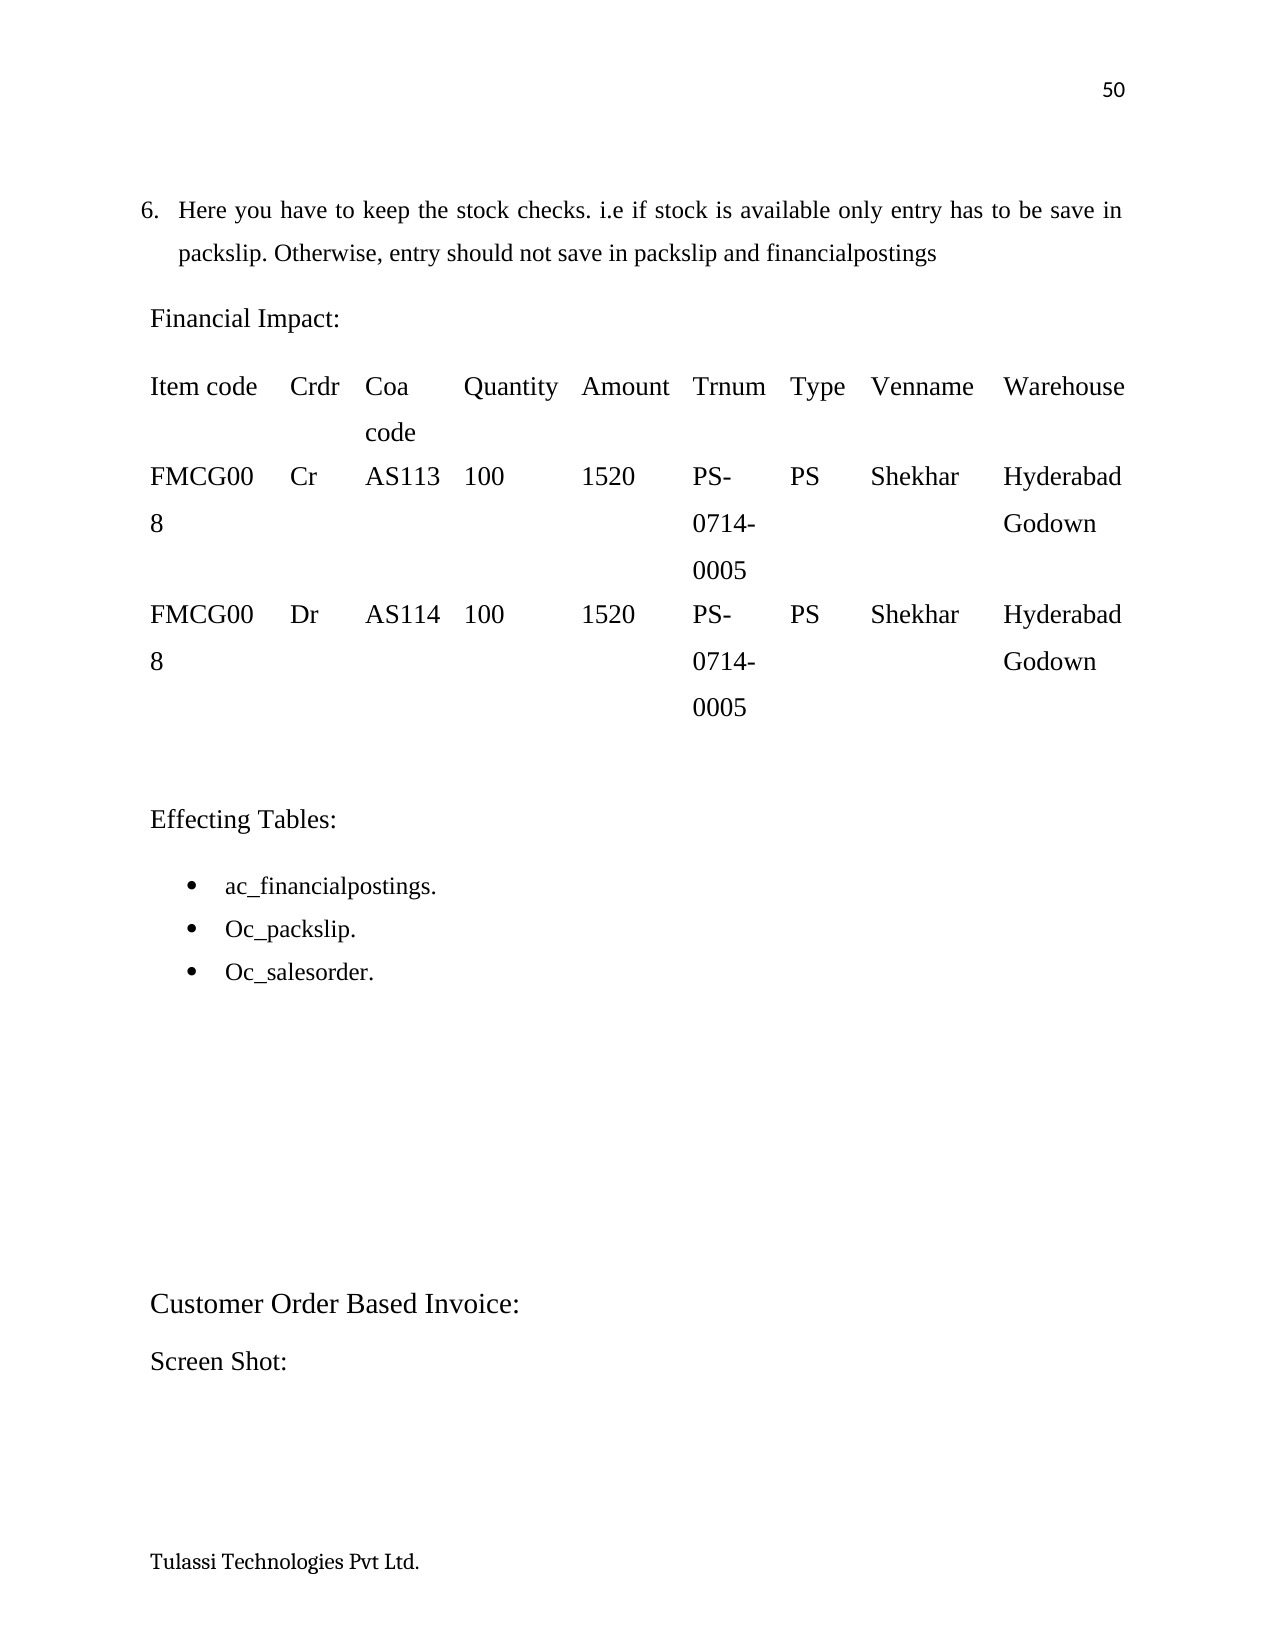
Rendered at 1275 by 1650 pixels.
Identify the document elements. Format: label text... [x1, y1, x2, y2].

table_header Coa code [354, 370, 452, 461]
list Oc_packslip. [187, 914, 1125, 943]
table_cell Shekhar [859, 461, 992, 598]
table_cell 1520 [570, 598, 681, 736]
text Effecting Tables: [150, 803, 1125, 834]
table_cell Shekhar [859, 598, 992, 736]
table_cell 100 [453, 461, 570, 598]
table_header Crdr [279, 370, 354, 461]
table_cell PS [779, 598, 859, 736]
list Here you have to keep the stock checks. i.e if stock is available only entry has to be save in packslip. Otherwise, entry should not save in packslip and financialpostings [141, 195, 1125, 267]
table_cell 100 [453, 598, 570, 736]
table_cell PS-0714-0005 [681, 461, 778, 598]
table_header Item code [139, 370, 278, 461]
table_header Quantity [453, 370, 570, 461]
table_cell Hyderabad Godown [992, 598, 1136, 736]
table_cell Cr [279, 461, 354, 598]
list Oc_salesorder. [187, 957, 1125, 986]
table_header Amount [570, 370, 681, 461]
table_cell PS [779, 461, 859, 598]
table_header Type [779, 370, 859, 461]
table_cell Dr [279, 598, 354, 736]
table_header Warehouse [992, 370, 1136, 461]
table_cell 1520 [570, 461, 681, 598]
table_cell AS113 [354, 461, 452, 598]
text Financial Impact: [150, 302, 1125, 333]
text Screen Shot: [150, 1345, 1125, 1377]
table_cell Hyderabad Godown [992, 461, 1136, 598]
text Customer Order Based Invoice: [150, 1286, 1125, 1319]
table_header Venname [859, 370, 992, 461]
table_cell PS-0714-0005 [681, 598, 778, 736]
table_header Trnum [681, 370, 778, 461]
table_cell AS114 [354, 598, 452, 736]
table_cell FMCG008 [139, 598, 278, 736]
table_cell FMCG008 [139, 461, 278, 598]
list ac_financialpostings. [187, 871, 1125, 899]
